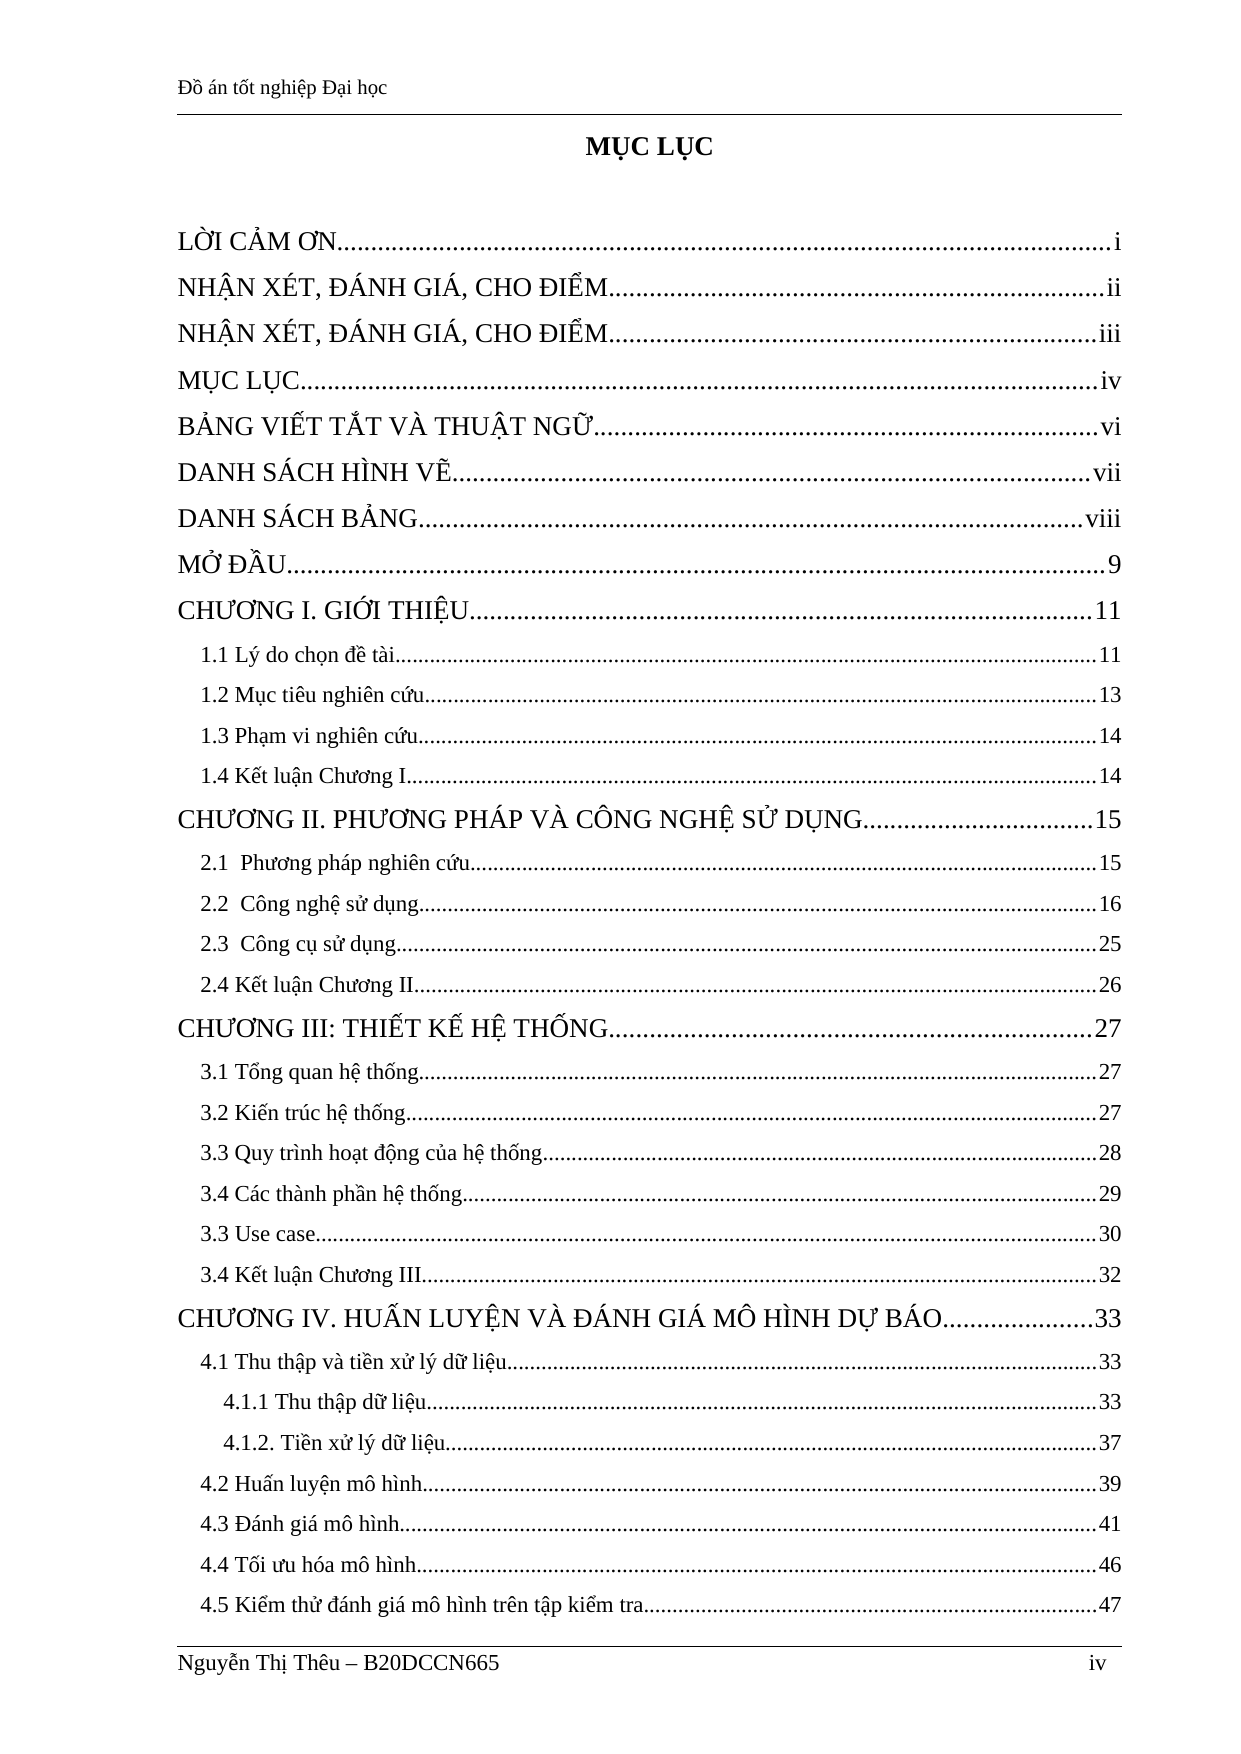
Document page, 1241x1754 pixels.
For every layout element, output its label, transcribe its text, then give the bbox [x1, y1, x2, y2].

subtitle MỤC LỤC [177, 130, 1122, 162]
